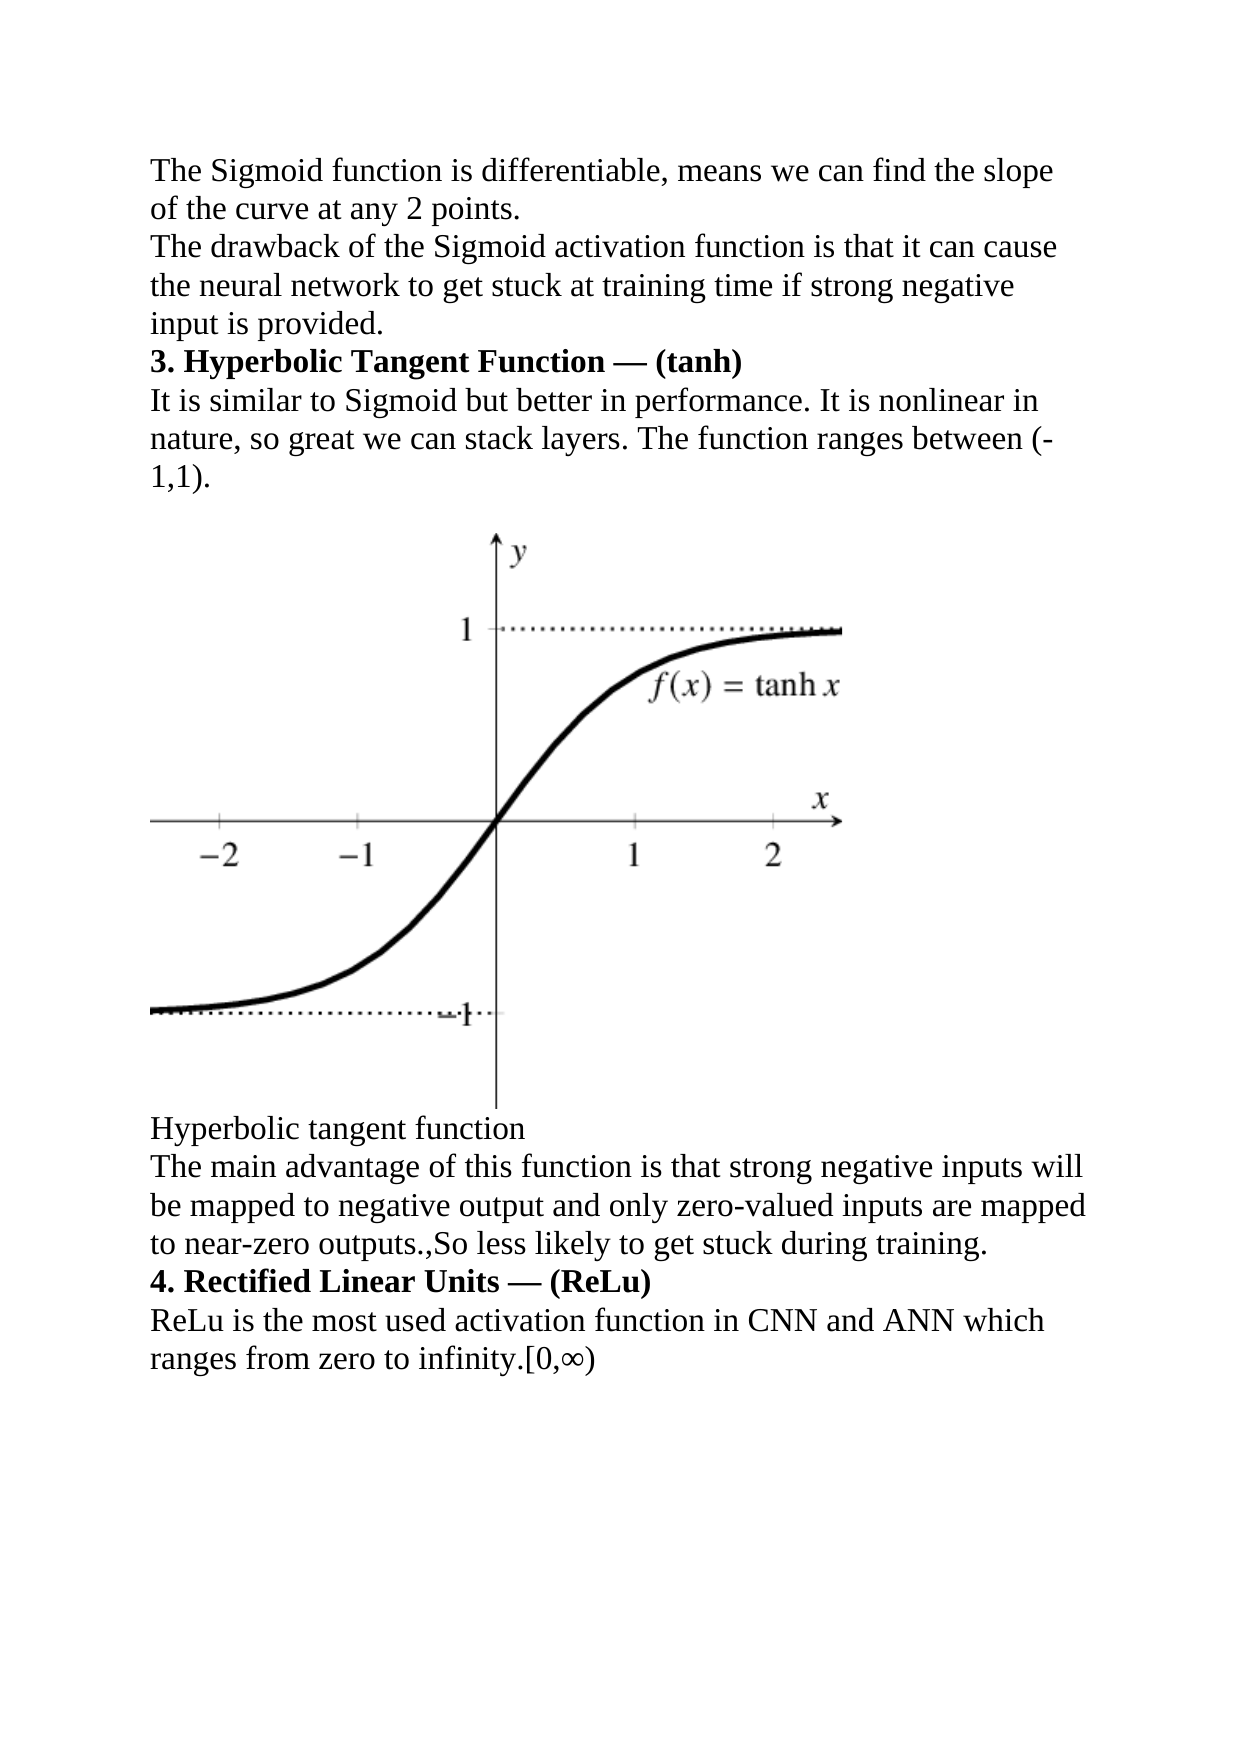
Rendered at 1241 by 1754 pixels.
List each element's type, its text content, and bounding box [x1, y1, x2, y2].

picture [150, 533, 843, 1109]
text 4. Rectified Linear Units — (ReLu) ReLu is the most used activation function in CNN and ANN which ranges from zero to infinity.[0,∞) [150, 1262, 1090, 1377]
text The main advantage of this function is that strong negative inputs will be mapped to negative output and only zero-valued inputs are mapped to near-zero outputs.,So less likely to get stuck during training. [150, 1147, 1090, 1262]
text The Sigmoid function is differentiable, means we can find the slope of the curve at any 2 points. [150, 150, 1090, 227]
text Hyperbolic tangent function [150, 1108, 1090, 1147]
text 3. Hyperbolic Tangent Function — (tanh) It is similar to Sigmoid but better in performance. It is nonlinear in nature, so great we can stack layers. The function ranges between (-1,1). [150, 342, 1090, 495]
text The drawback of the Sigmoid activation function is that it can cause the neural network to get stuck at training time if strong negative input is provided. [150, 227, 1090, 342]
